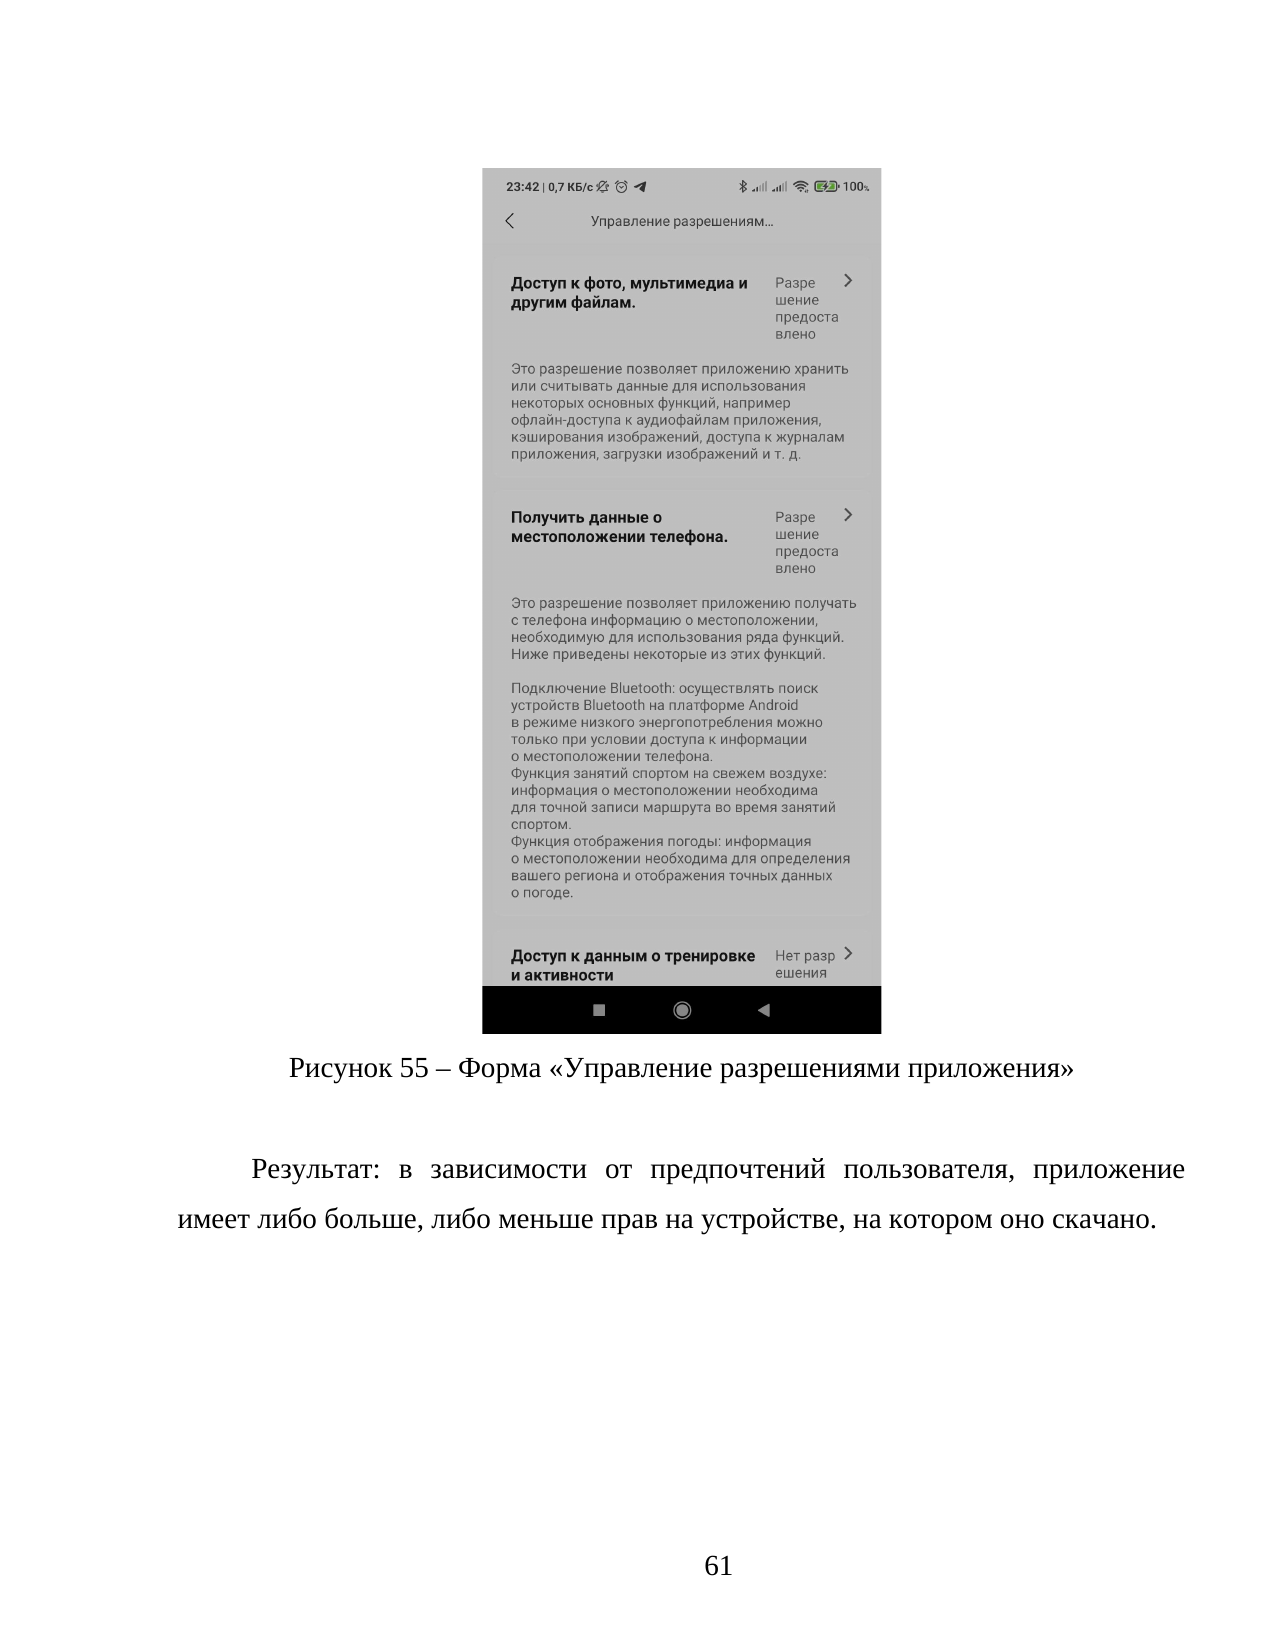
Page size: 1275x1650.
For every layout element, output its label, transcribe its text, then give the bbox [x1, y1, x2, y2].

text Результат: в зависимости от предпочтений пользователя, приложение имеет либо больше, либо меньше прав на устройстве, на котором оно скачано. [177, 1151, 1186, 1235]
picture [482, 168, 882, 1034]
text Рисунок 55 – Форма «Управление разрешениями приложения» [177, 1050, 1186, 1084]
